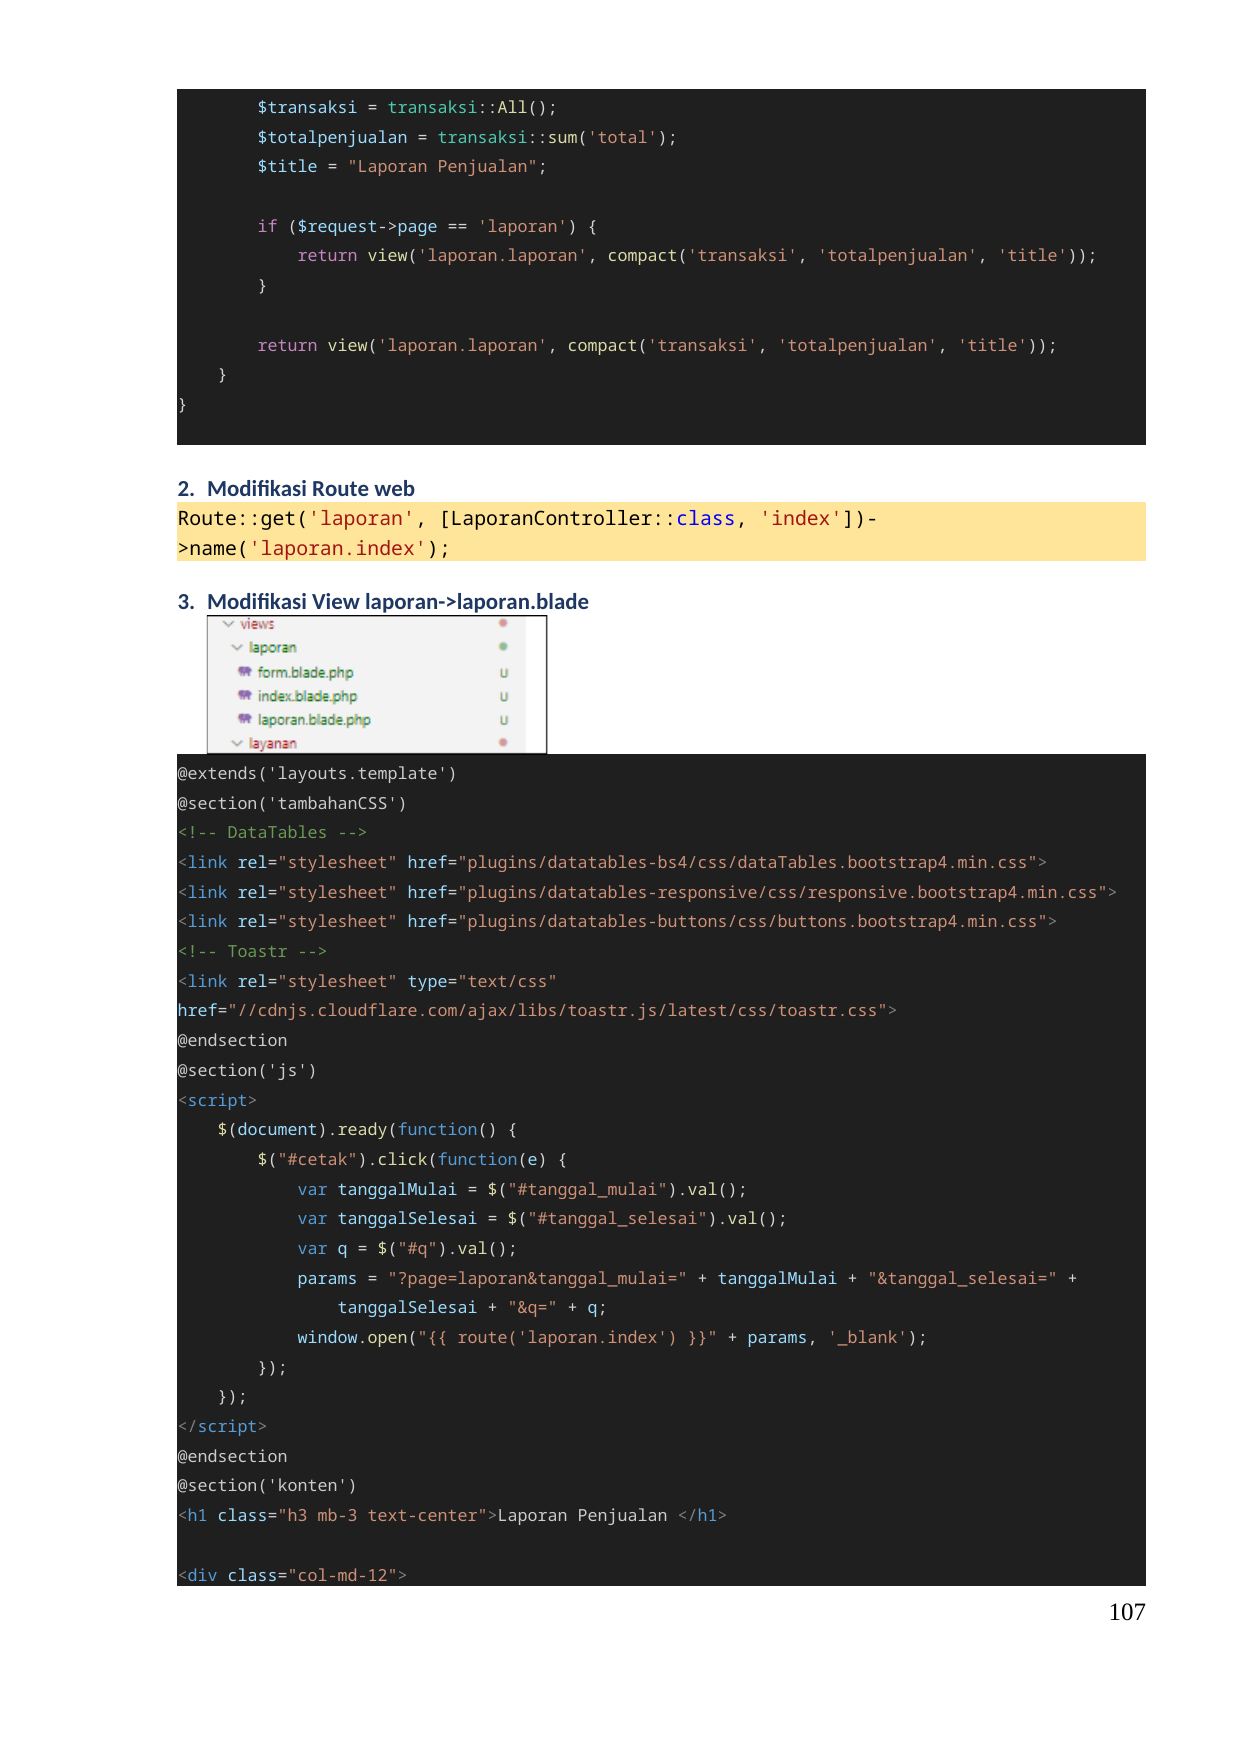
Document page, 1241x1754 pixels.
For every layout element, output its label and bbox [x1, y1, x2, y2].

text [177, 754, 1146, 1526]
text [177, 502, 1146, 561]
picture [206, 615, 548, 755]
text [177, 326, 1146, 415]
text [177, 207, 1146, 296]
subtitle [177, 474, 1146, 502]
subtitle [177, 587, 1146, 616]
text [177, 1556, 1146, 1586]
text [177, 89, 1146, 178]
